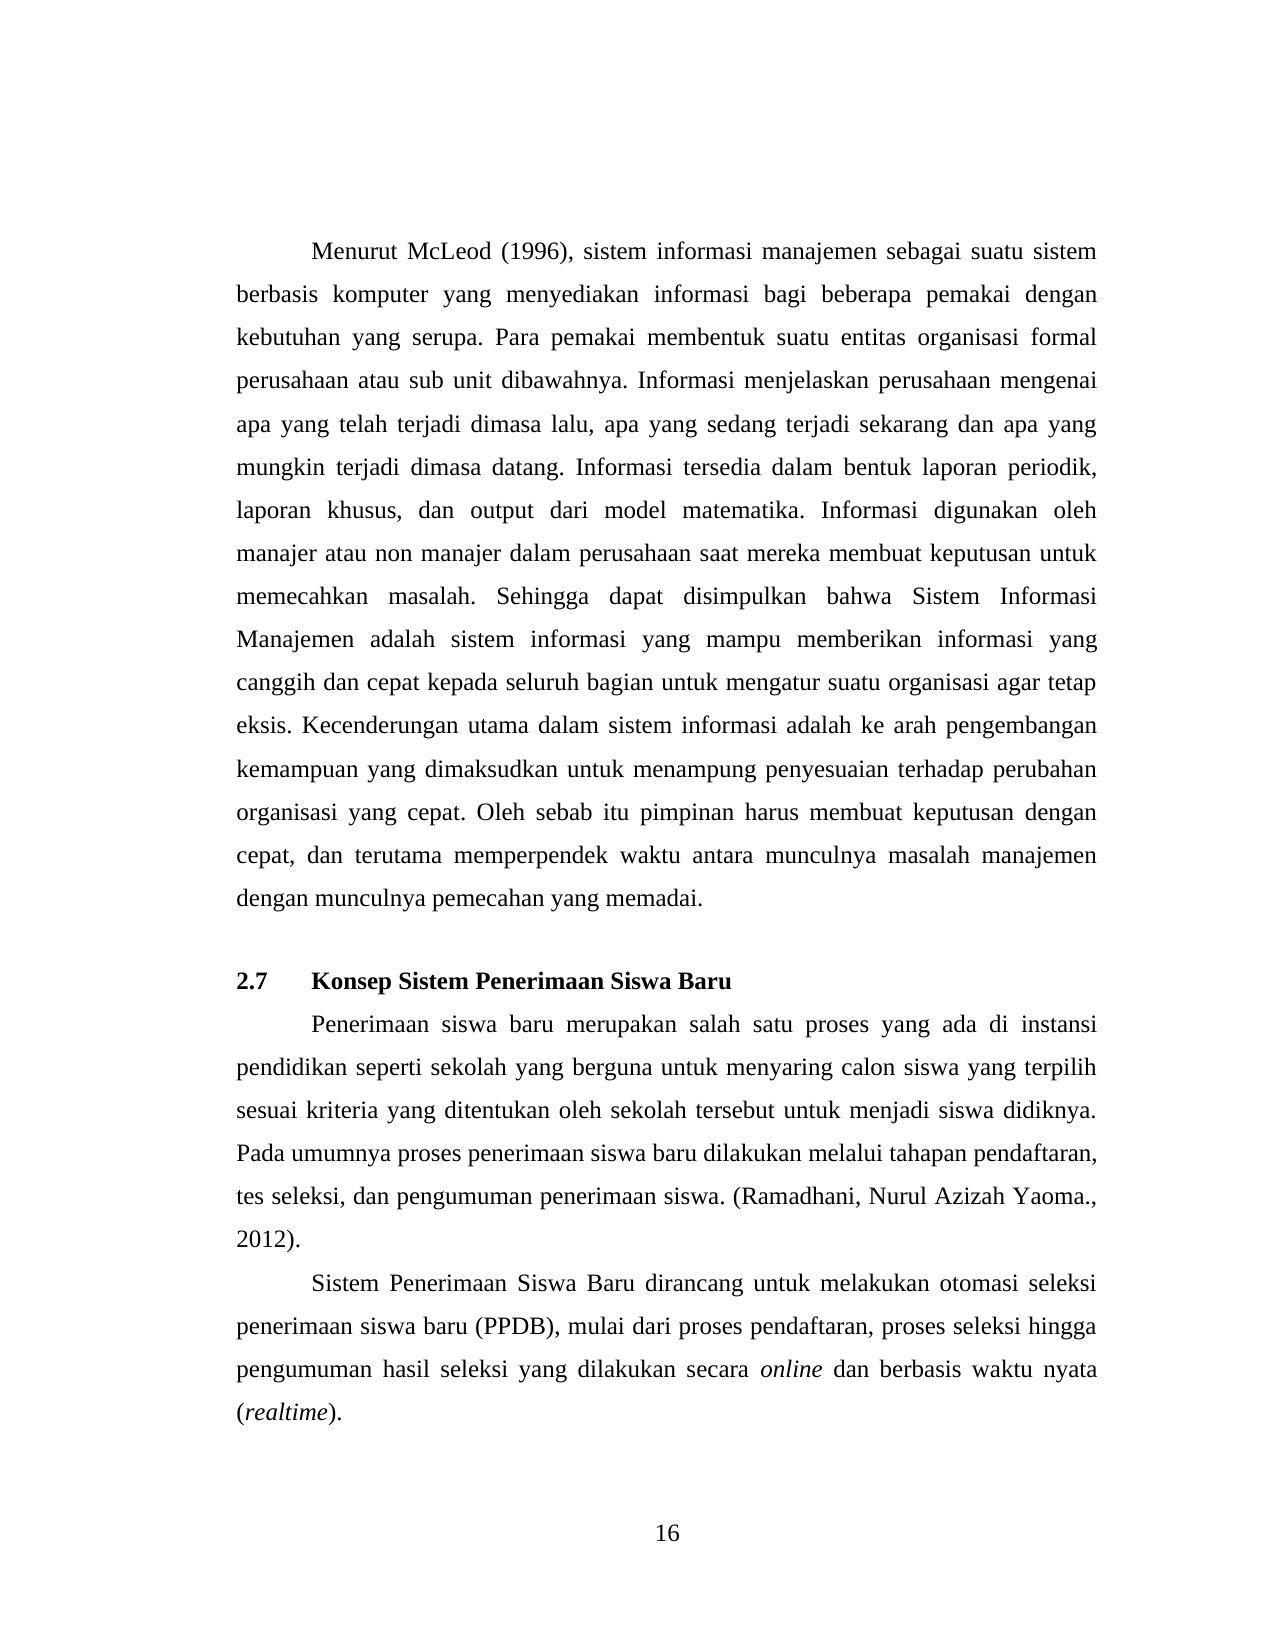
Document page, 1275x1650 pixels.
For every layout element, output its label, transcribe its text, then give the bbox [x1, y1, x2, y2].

text Penerimaan siswa baru merupakan salah satu proses yang ada di instansi pendidikan seperti sekolah yang berguna untuk menyaring calon siswa yang terpilih sesuai kriteria yang ditentukan oleh sekolah tersebut untuk menjadi siswa didiknya. Pada umumnya proses penerimaan siswa baru dilakukan melalui tahapan pendaftaran, tes seleksi, dan pengumuman penerimaan siswa. (Ramadhani, Nurul Azizah Yaoma., 2012). [236, 1009, 1098, 1253]
text Sistem Penerimaan Siswa Baru dirancang untuk melakukan otomasi seleksi penerimaan siswa baru (PPDB), mulai dari proses pendaftaran, proses seleksi hingga pengumuman hasil seleksi yang dilakukan secara online dan berbasis waktu nyata (realtime). [236, 1268, 1098, 1426]
text Menurut McLeod (1996), sistem informasi manajemen sebagai suatu sistem berbasis komputer yang menyediakan informasi bagi beberapa pemakai dengan kebutuhan yang serupa. Para pemakai membentuk suatu entitas organisasi formal perusahaan atau sub unit dibawahnya. Informasi menjelaskan perusahaan mengenai apa yang telah terjadi dimasa lalu, apa yang sedang terjadi sekarang dan apa yang mungkin terjadi dimasa datang. Informasi tersedia dalam bentuk laporan periodik, laporan khusus, dan output dari model matematika. Informasi digunakan oleh manajer atau non manajer dalam perusahaan saat mereka membuat keputusan untuk memecahkan masalah. Sehingga dapat disimpulkan bahwa Sistem Informasi Manajemen adalah sistem informasi yang mampu memberikan informasi yang canggih dan cepat kepada seluruh bagian untuk mengatur suatu organisasi agar tetap eksis. Kecenderungan utama dalam sistem informasi adalah ke arah pengembangan kemampuan yang dimaksudkan untuk menampung penyesuaian terhadap perubahan organisasi yang cepat. Oleh sebab itu pimpinan harus membuat keputusan dengan cepat, dan terutama memperpendek waktu antara munculnya masalah manajemen dengan munculnya pemecahan yang memadai. [236, 236, 1098, 912]
list Konsep Sistem Penerimaan Siswa Baru [236, 966, 1098, 994]
